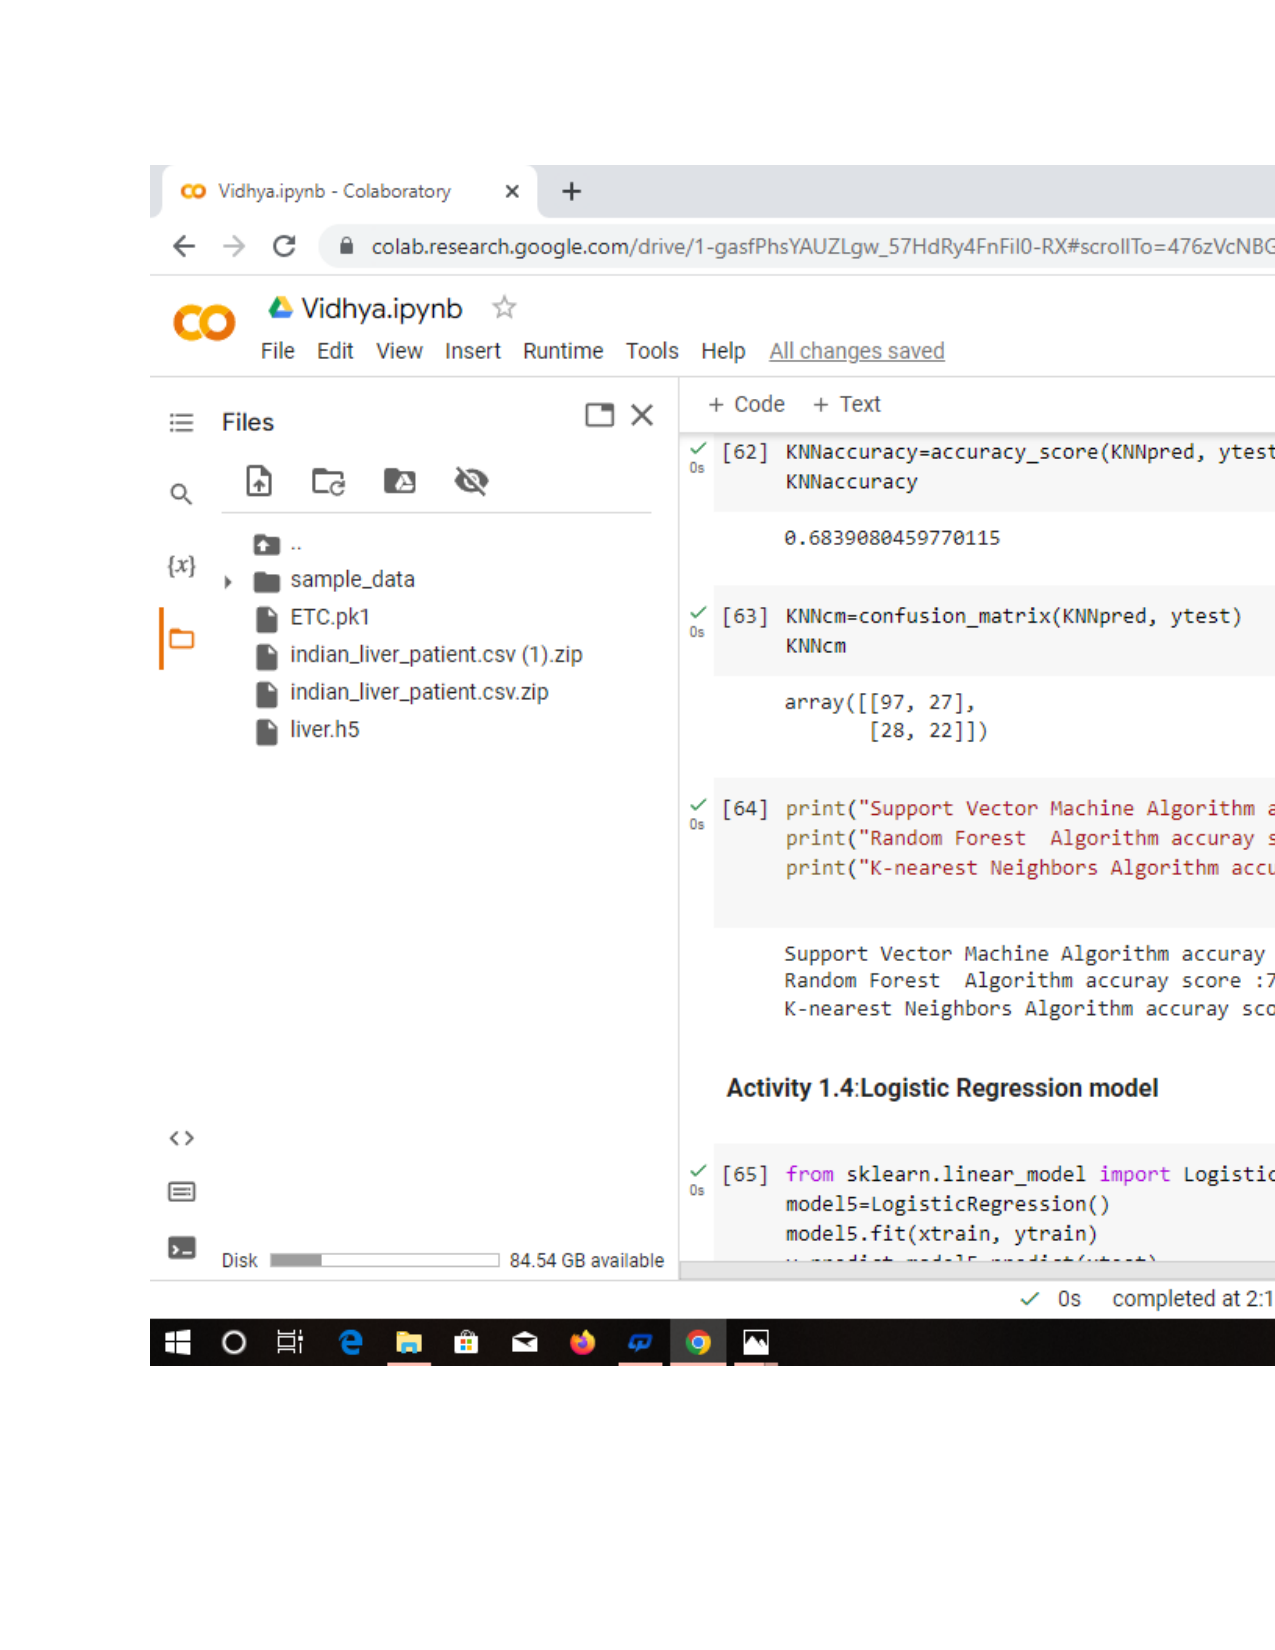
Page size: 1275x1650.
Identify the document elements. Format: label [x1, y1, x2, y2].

picture [150, 165, 1275, 1366]
